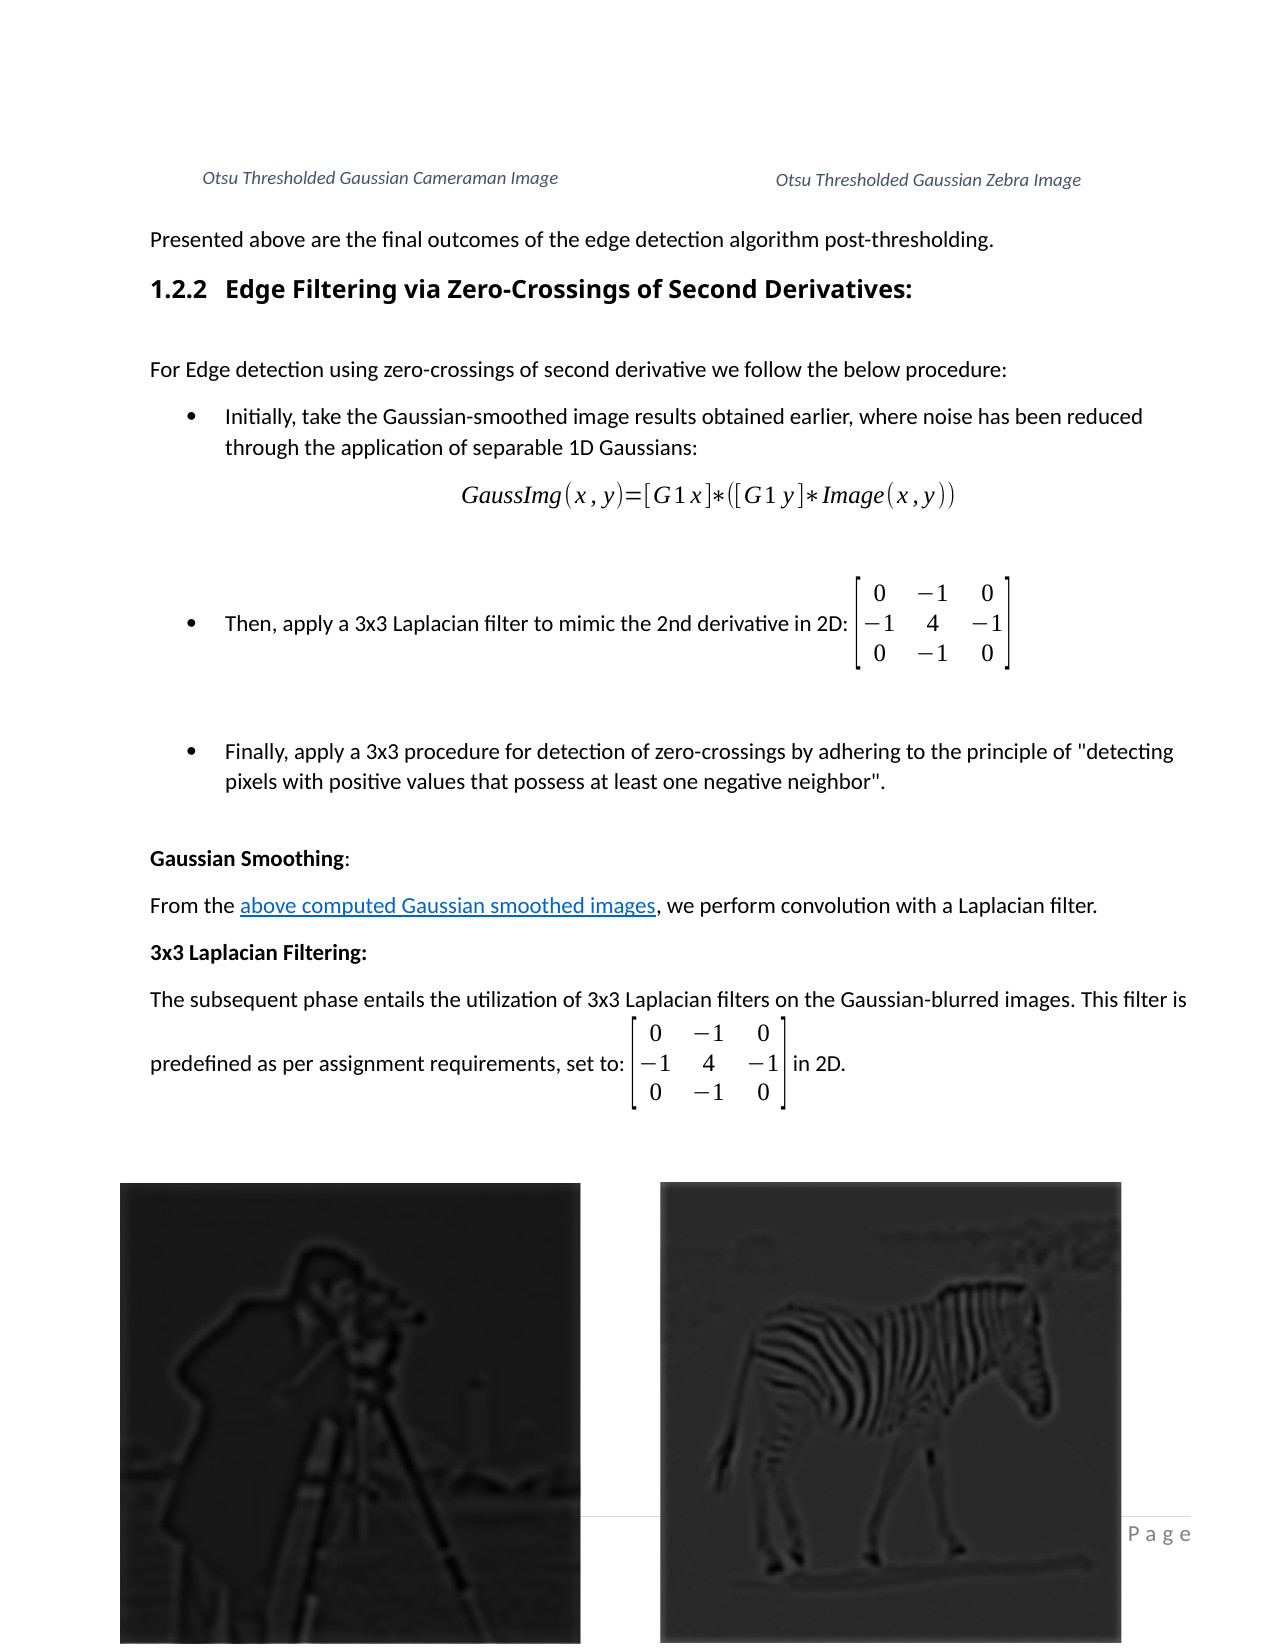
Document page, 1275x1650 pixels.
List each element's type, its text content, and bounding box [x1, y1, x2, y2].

picture [120, 1183, 581, 1644]
list Initially, take the Gaussian-smoothed image results obtained earlier, where noise has been reduced through the application of separable 1D Gaussians: [187, 402, 1191, 461]
list Then, apply a 3x3 Laplacian filter to mimic the 2nd derivative in 2D: [187, 575, 1191, 671]
text Gaussian Smoothing: [150, 844, 1191, 872]
text From the above computed Gaussian smoothed images, we perform convolution with a Laplacian filter. [150, 891, 1191, 919]
list Finally, apply a 3x3 procedure for detection of zero-crossings by adhering to the principle of "detecting pixels with positive values that possess at least one negative neighbor". [187, 737, 1191, 795]
subtitle Edge Filtering via Zero-Crossings of Second Derivatives: [150, 272, 1191, 306]
text 3x3 Laplacian Filtering: [150, 938, 1191, 966]
picture [660, 1182, 1122, 1643]
text The subsequent phase entails the utilization of 3x3 Laplacian filters on the Gaussian-blurred images. This filter is predefined as per assignment requirements, set to: in 2D. [150, 985, 1191, 1111]
text For Edge detection using zero-crossings of second derivative we follow the below procedure: [150, 356, 1191, 383]
text Presented above are the final outcomes of the edge detection algorithm post-thresholding. [150, 225, 1191, 253]
